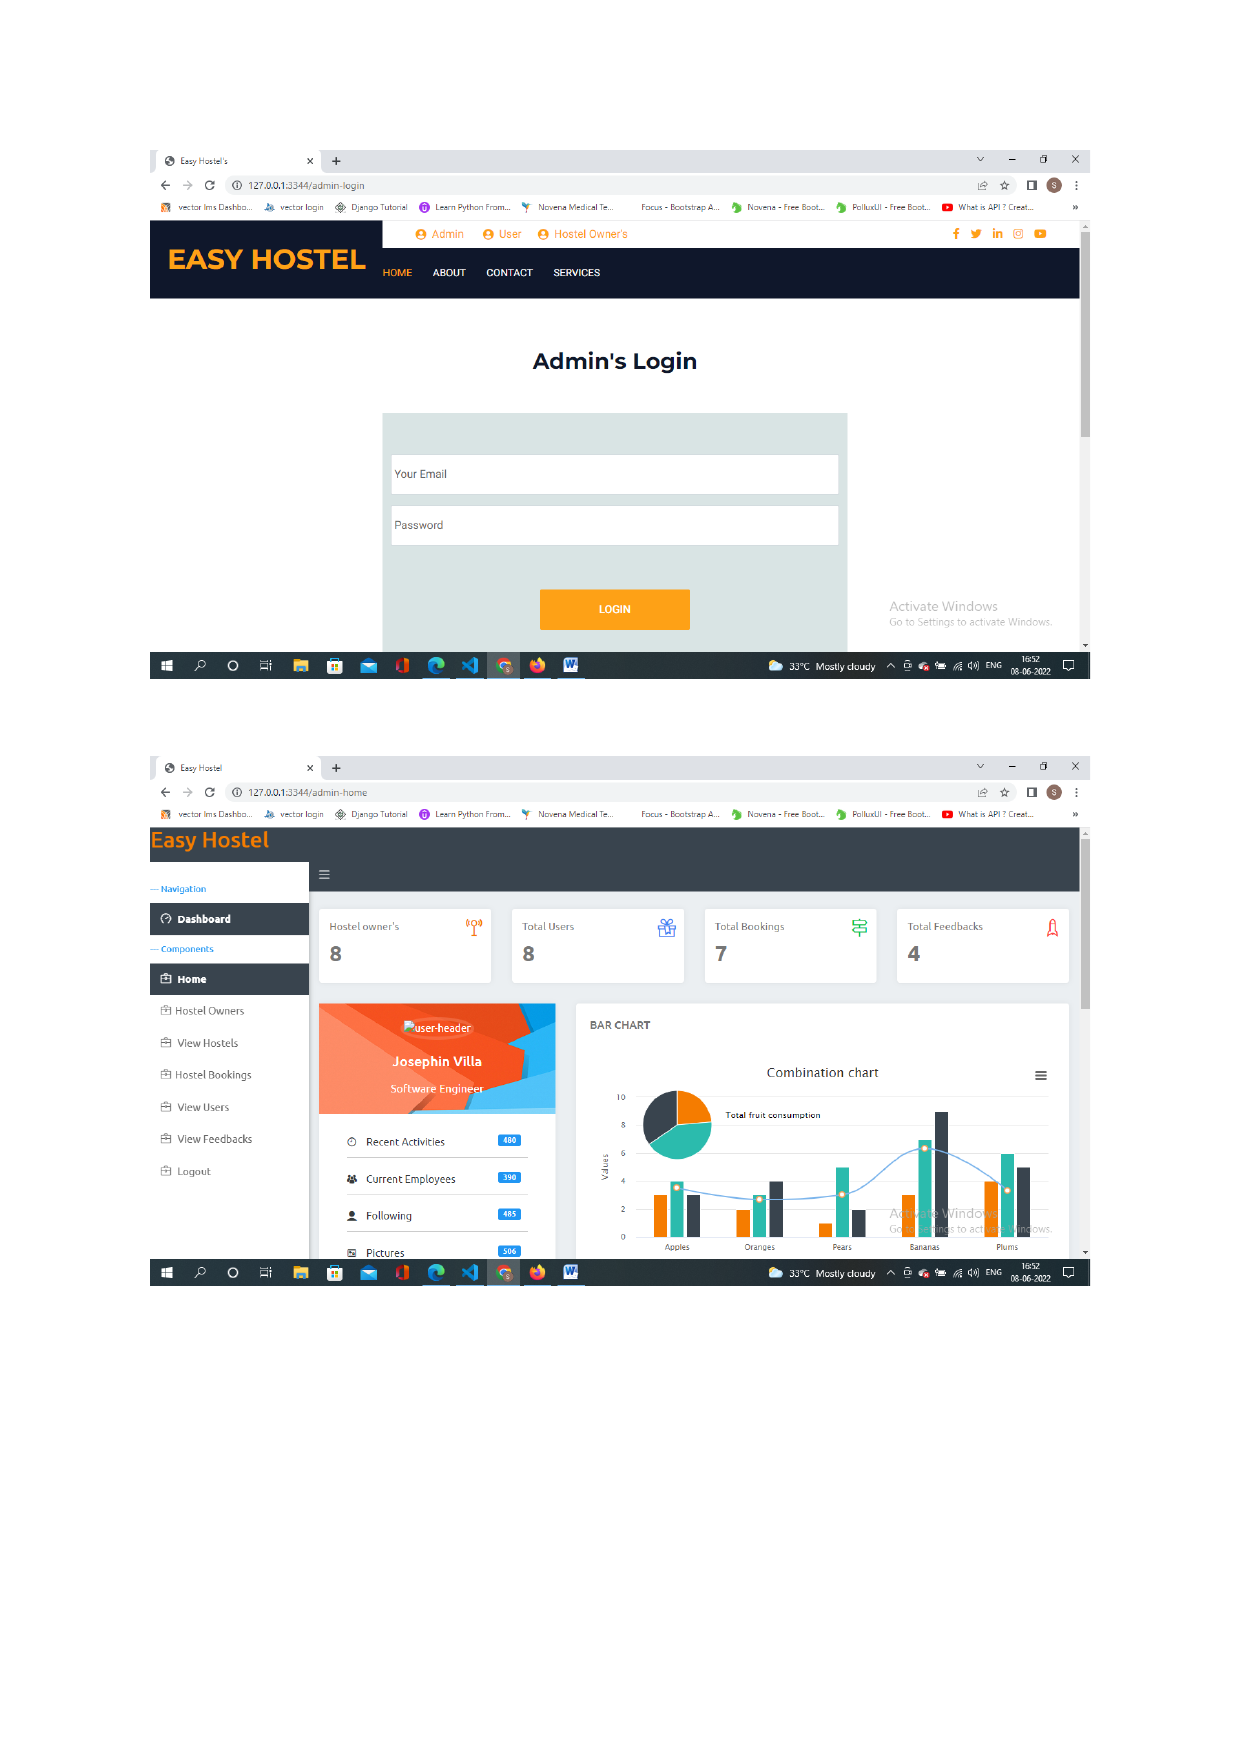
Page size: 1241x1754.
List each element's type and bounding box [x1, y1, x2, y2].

picture [150, 756, 1091, 1286]
picture [150, 150, 1091, 679]
